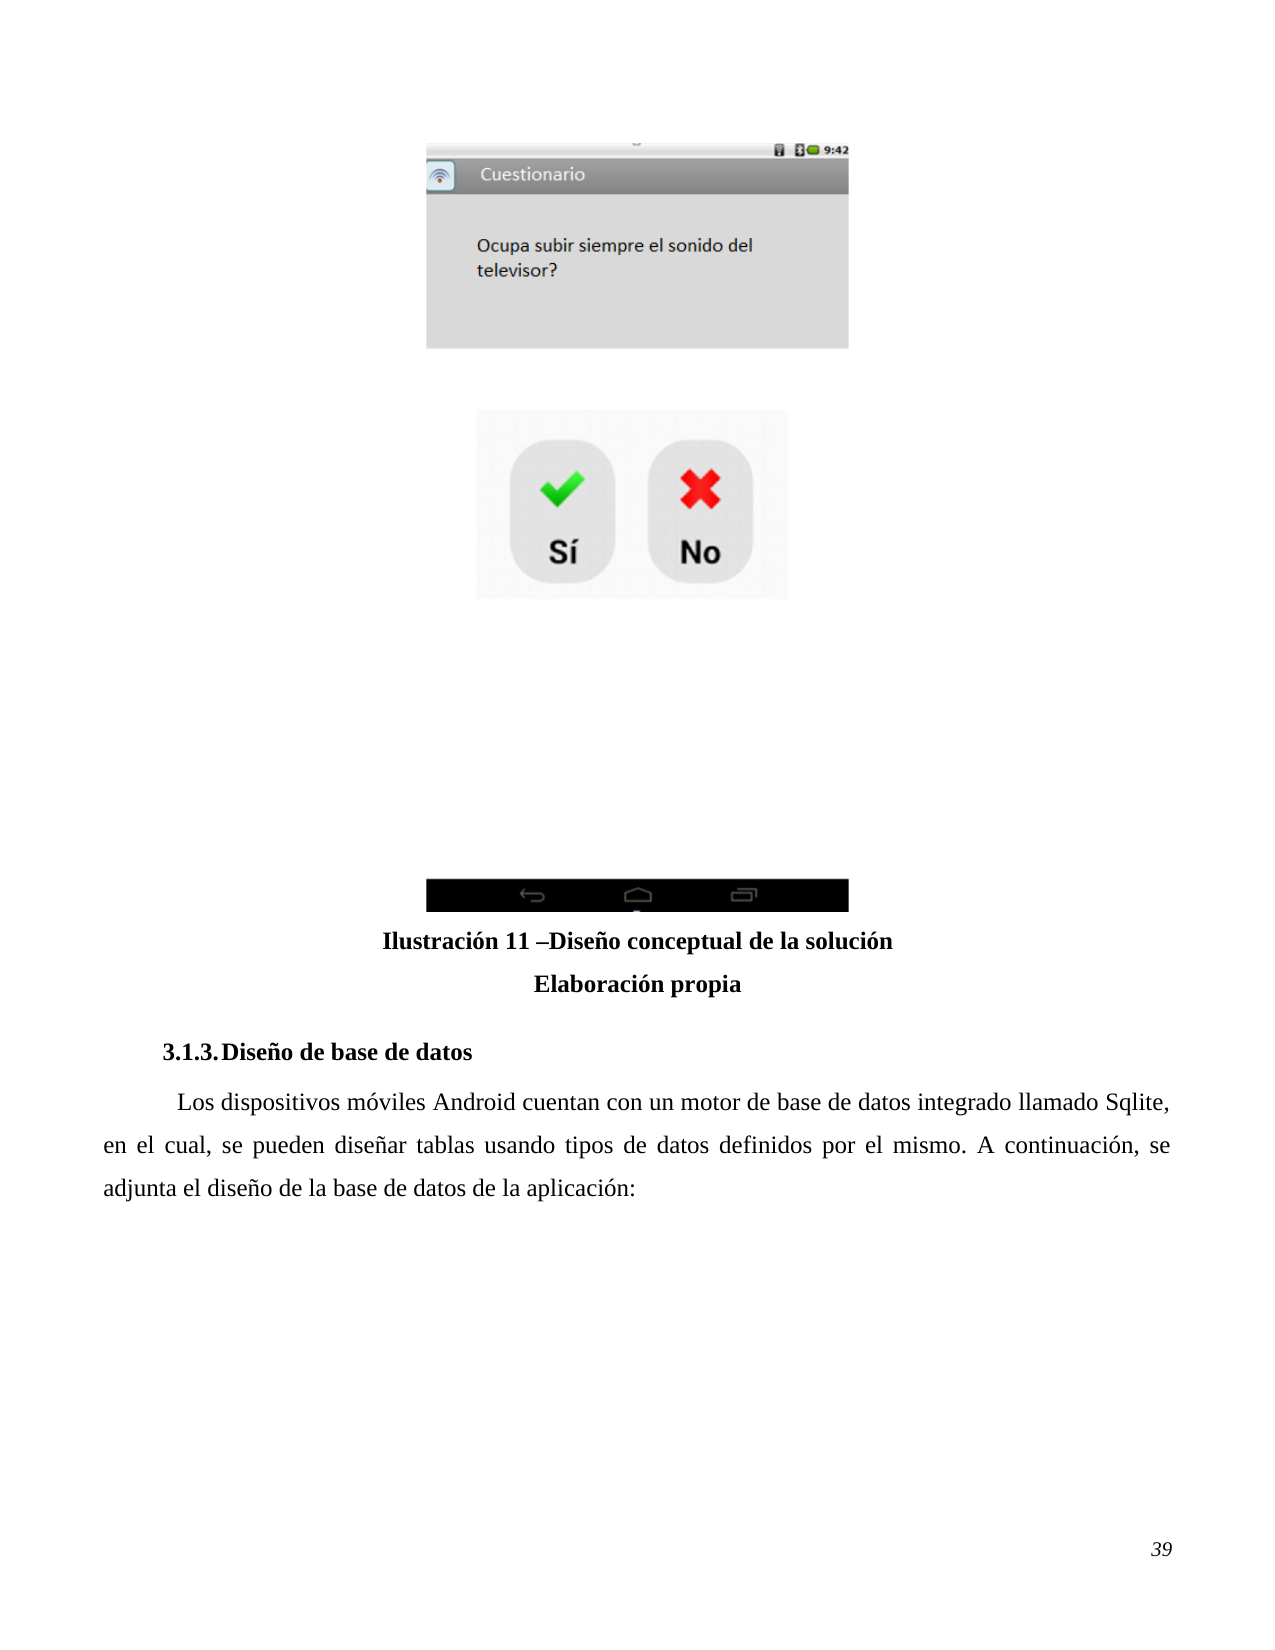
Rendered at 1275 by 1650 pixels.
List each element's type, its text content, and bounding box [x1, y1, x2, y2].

picture [426, 143, 849, 912]
text Ilustración 11 –Diseño conceptual de la solución [103, 926, 1172, 955]
text Los dispositivos móviles Android cuentan con un motor de base de datos integrado llamado Sqlite, en el cual, se pueden diseñar tablas usando tipos de datos definidos por el mismo. A continuación, se adjunta el diseño de la base de datos de la aplicación: [103, 1087, 1172, 1202]
text Elaboración propia [103, 969, 1172, 998]
text Diseño de base de datos [162, 1037, 1172, 1066]
